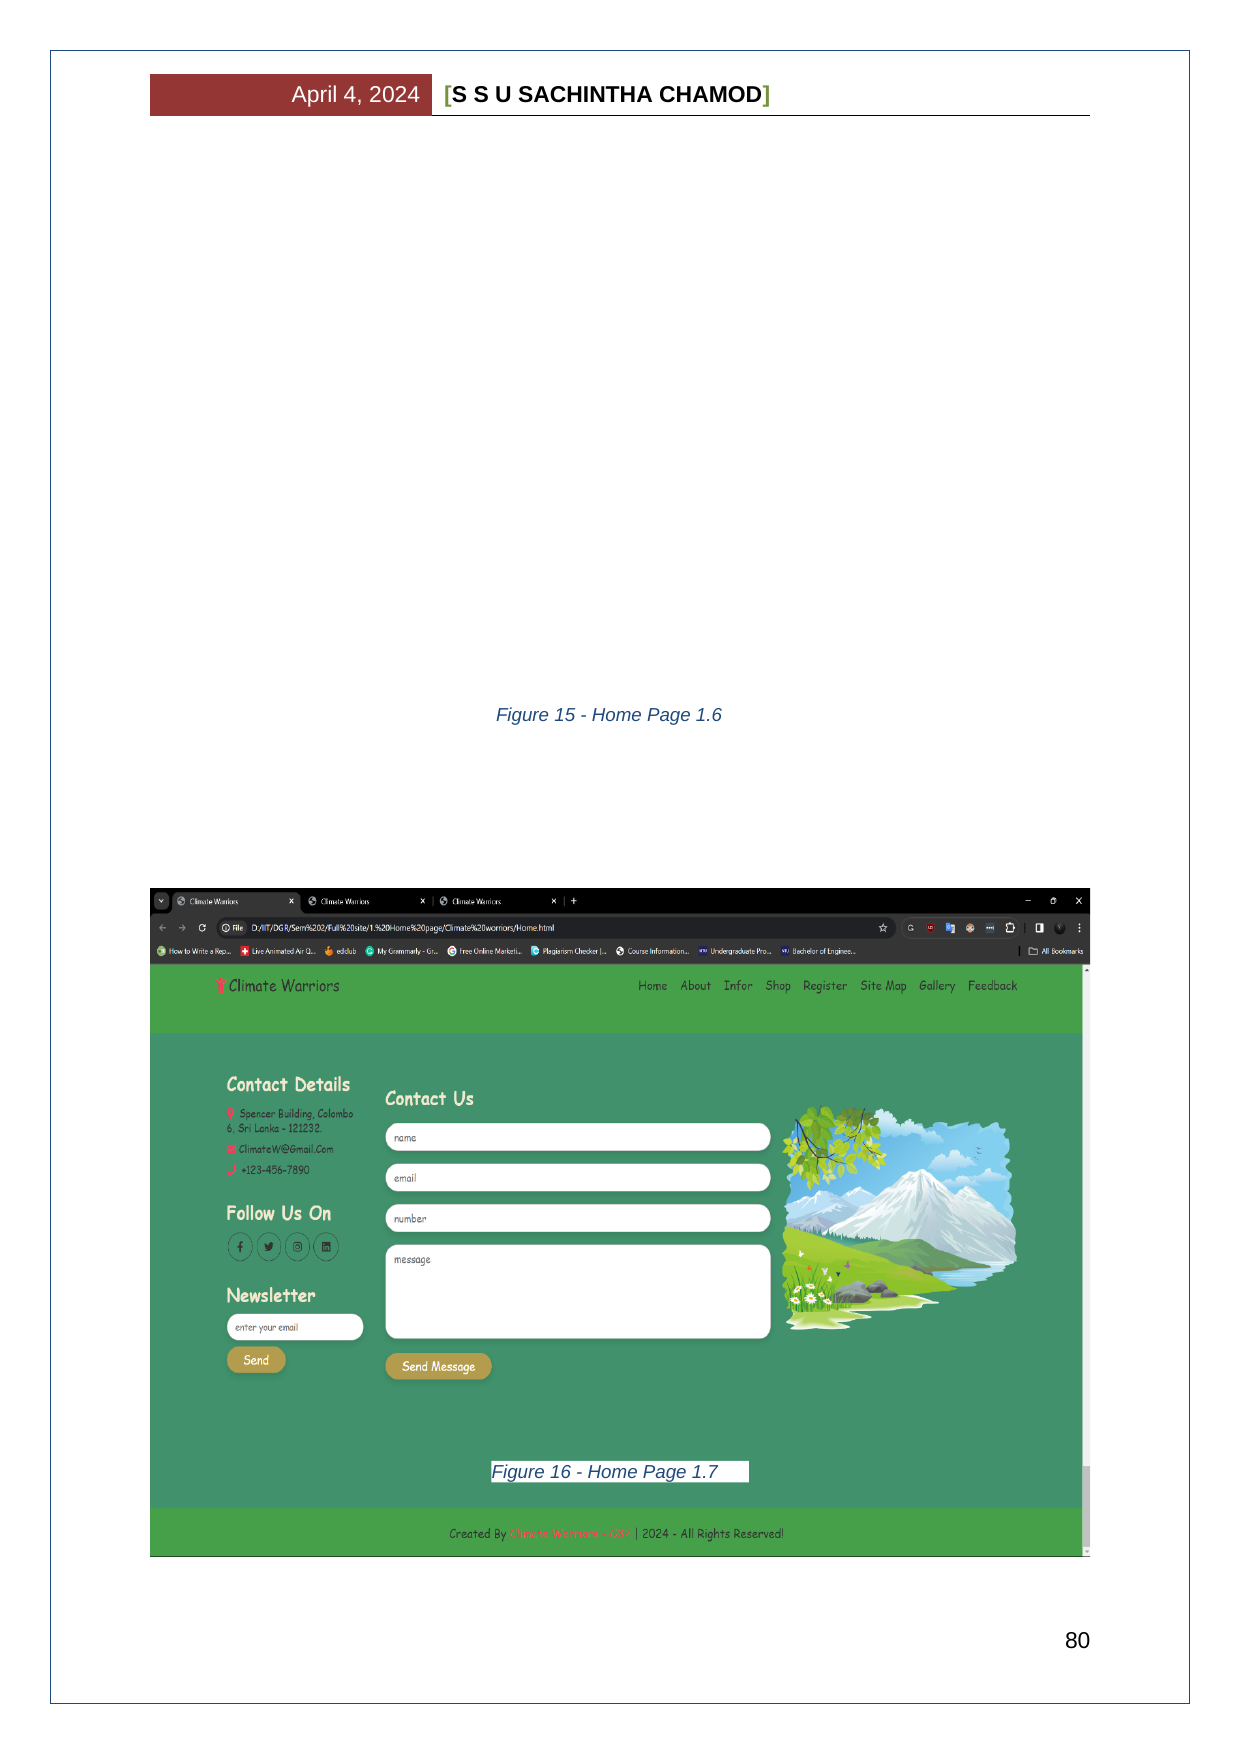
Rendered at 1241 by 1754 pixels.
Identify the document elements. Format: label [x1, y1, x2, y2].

picture [150, 888, 1091, 1557]
